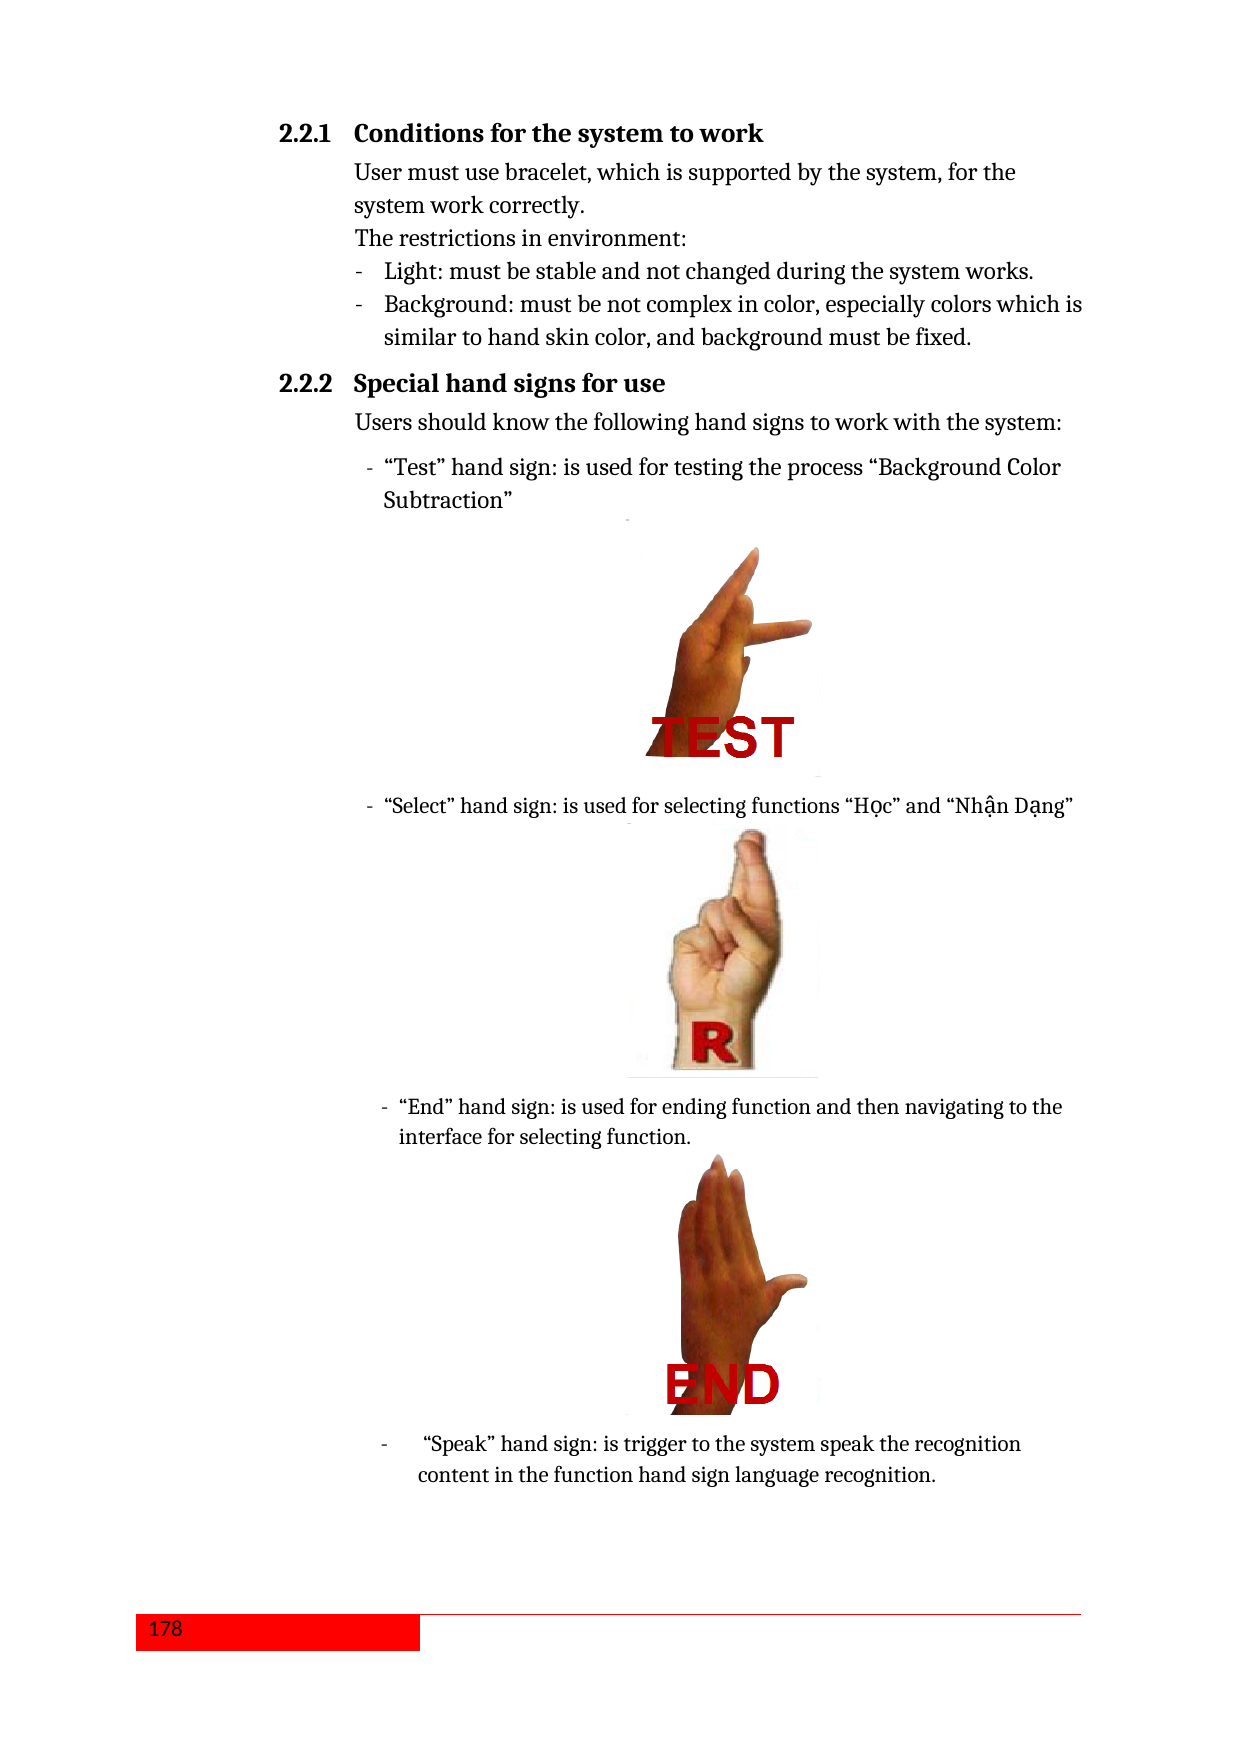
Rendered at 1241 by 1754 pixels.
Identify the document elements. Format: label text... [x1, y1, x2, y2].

list “Select” hand sign: is used for selecting functions “Học” and “Nhận Dạng” [366, 793, 1092, 819]
picture [625, 519, 822, 777]
text User must use bracelet, which is supported by the system, for the system work correctly. [354, 158, 1092, 219]
text Users should know the following hand signs to work with the system: [354, 408, 1092, 436]
text The restrictions in environment: [354, 224, 1092, 252]
list “End” hand sign: is used for ending function and then navigating to the interface for selecting function. [381, 1094, 1092, 1151]
subtitle Special hand signs for use [279, 368, 1092, 399]
list “Speak” hand sign: is trigger to the system speak the recognition content in the function hand sign language recognition. [380, 1431, 1092, 1488]
list Background: must be not complex in color, especially colors which is similar to hand skin color, and background must be fixed. [354, 290, 1092, 351]
subtitle Conditions for the system to work [279, 118, 1092, 149]
picture [627, 823, 820, 1078]
list “Test” hand sign: is used for testing the process “Background Color Subtraction” [366, 453, 1092, 515]
list Light: must be stable and not changed during the system works. [354, 257, 1092, 285]
picture [626, 1154, 822, 1415]
